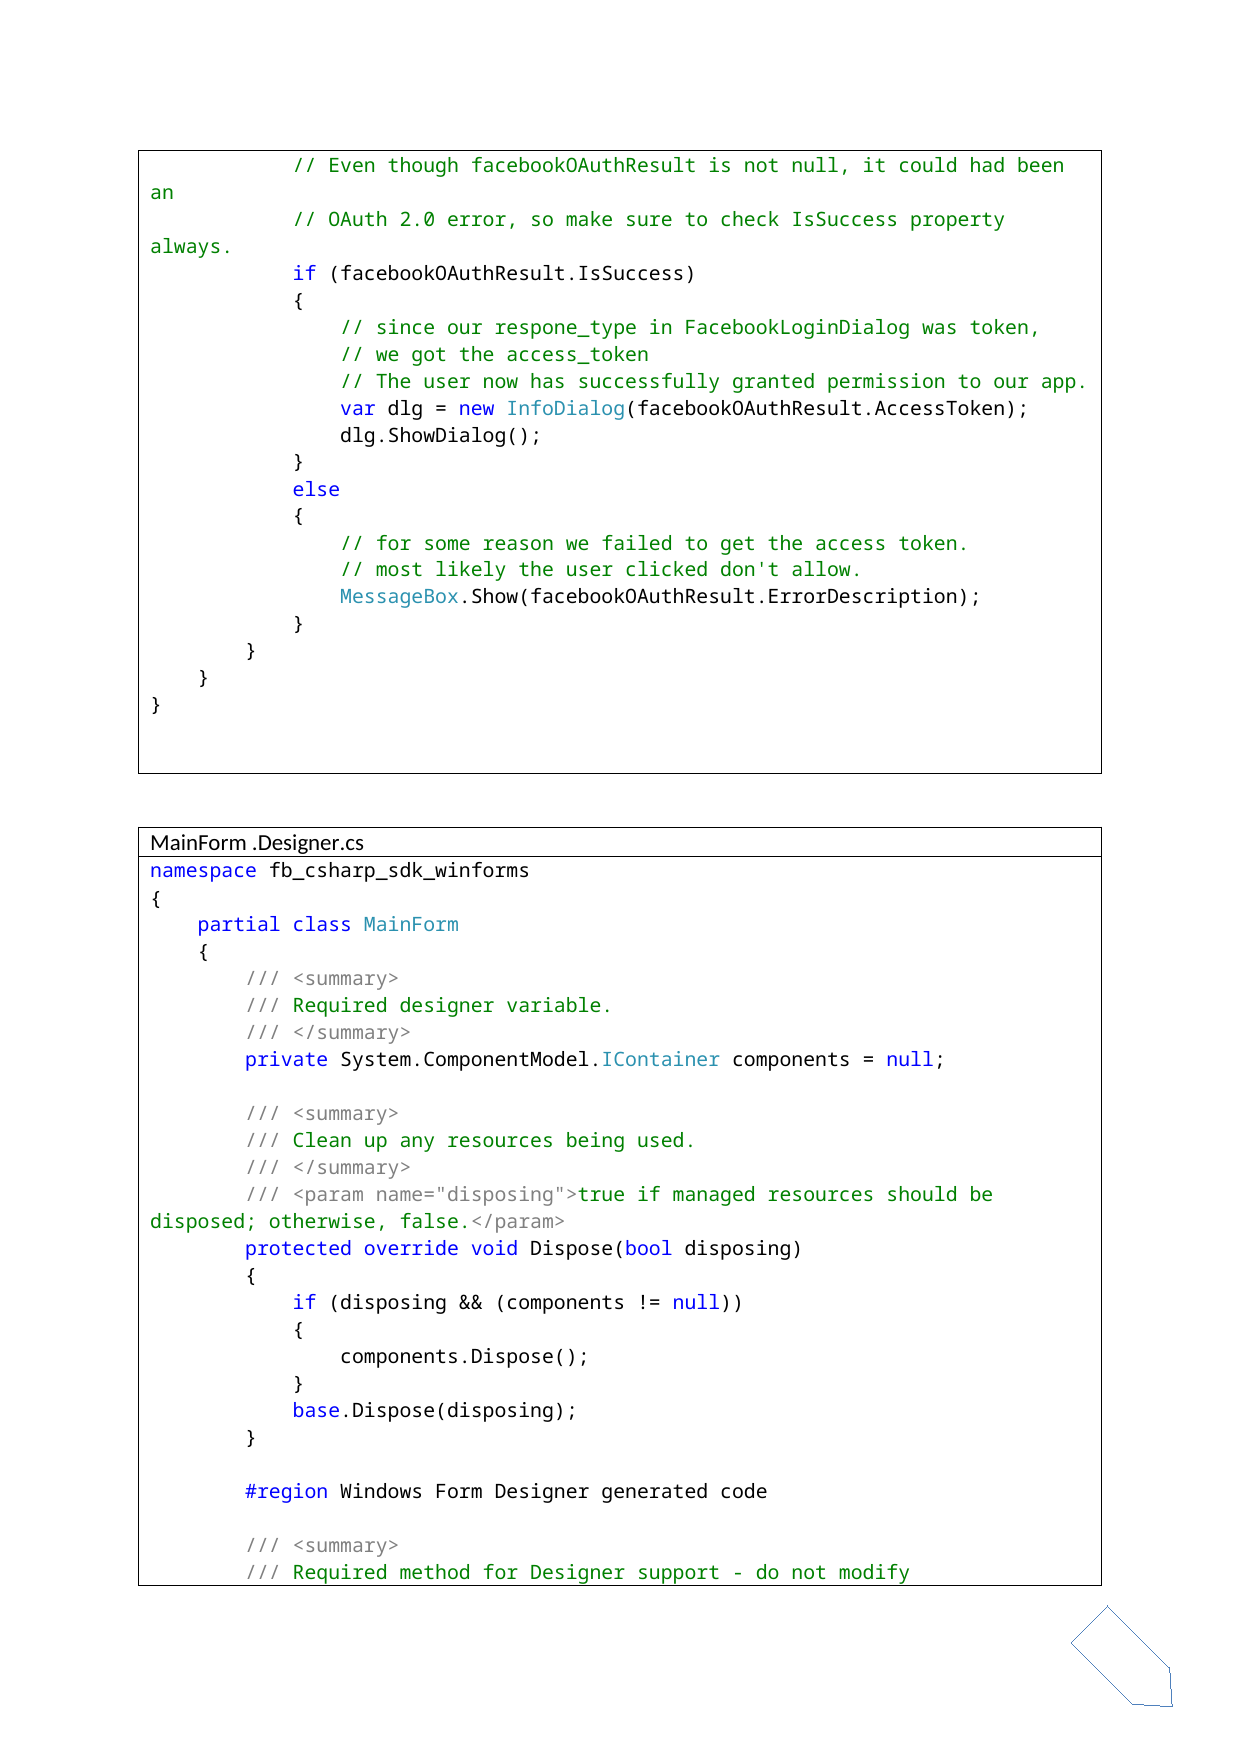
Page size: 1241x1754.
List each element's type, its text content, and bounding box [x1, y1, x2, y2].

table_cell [139, 151, 1101, 773]
table_header MainForm .Designer.cs [139, 828, 1101, 856]
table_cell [139, 857, 1101, 1585]
